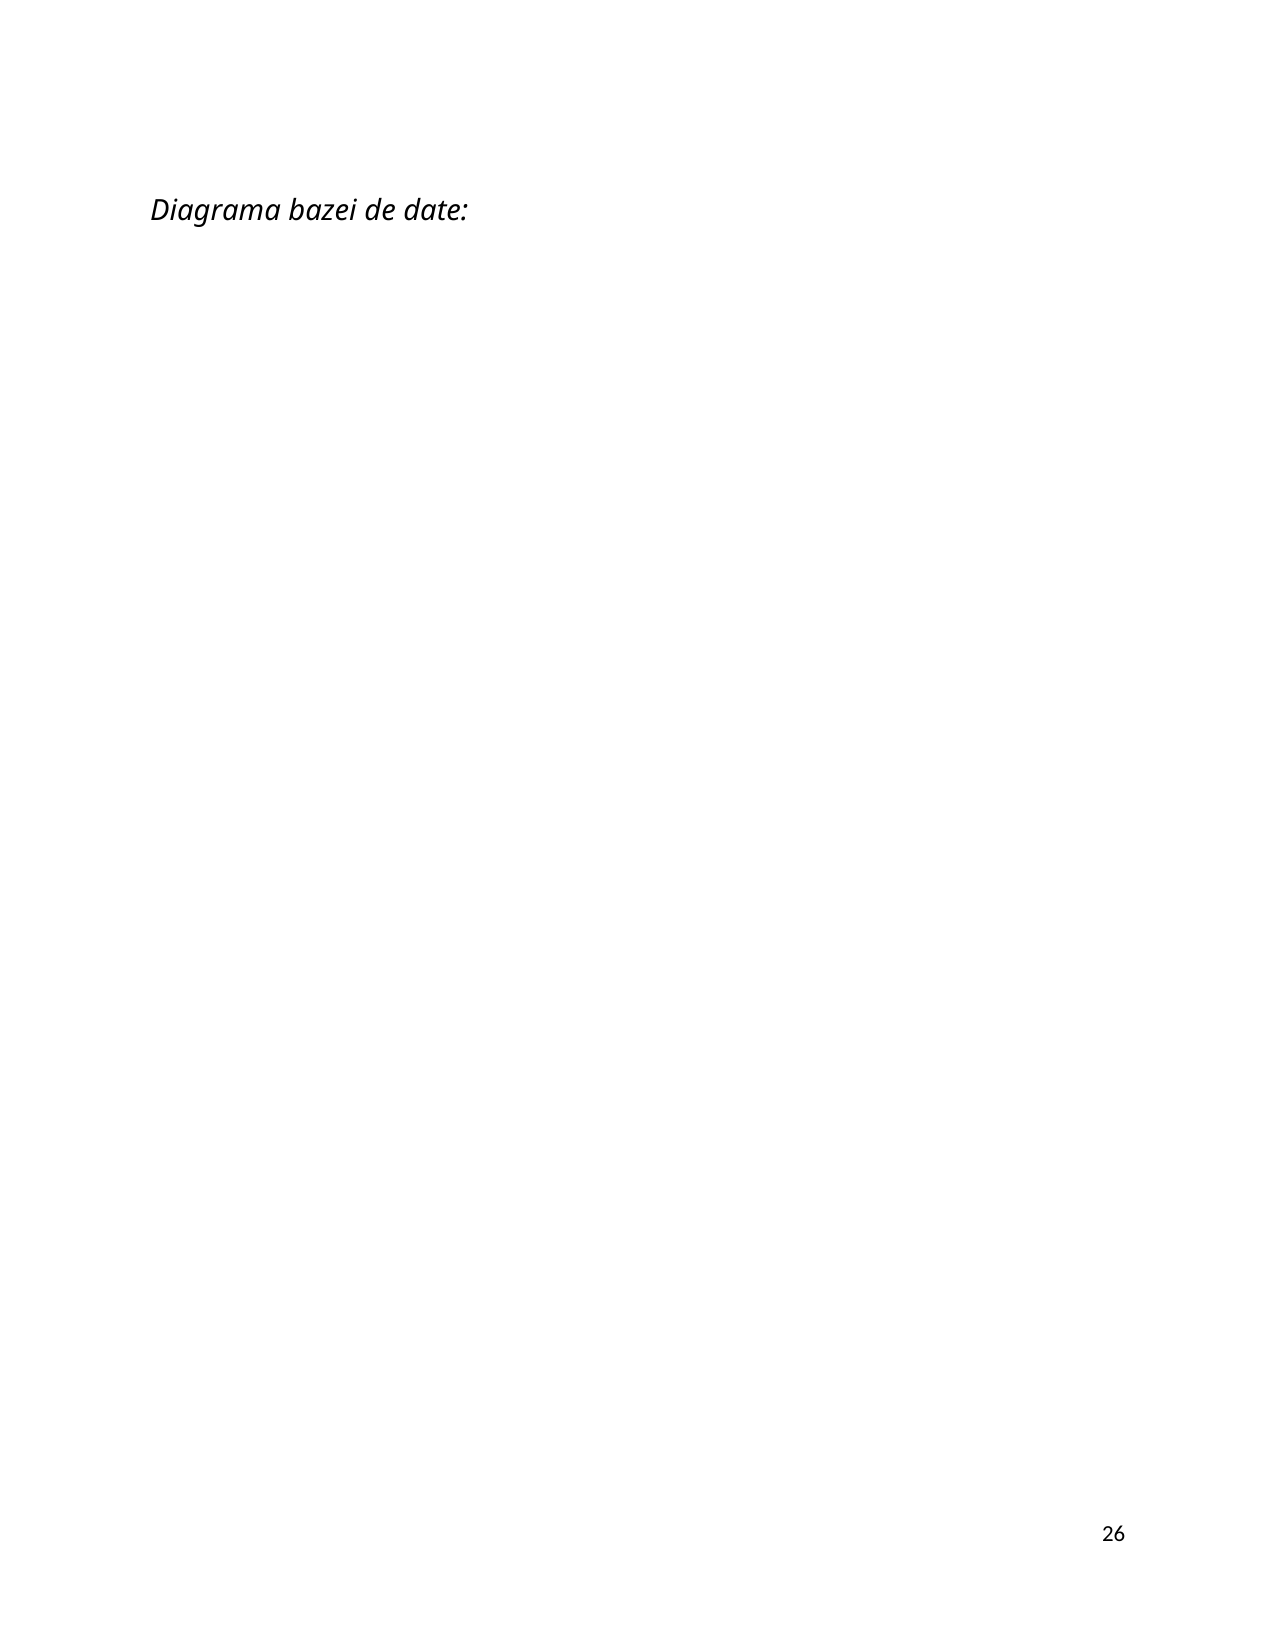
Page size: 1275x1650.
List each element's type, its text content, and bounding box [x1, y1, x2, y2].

text Diagrama bazei de date: [150, 190, 1125, 229]
